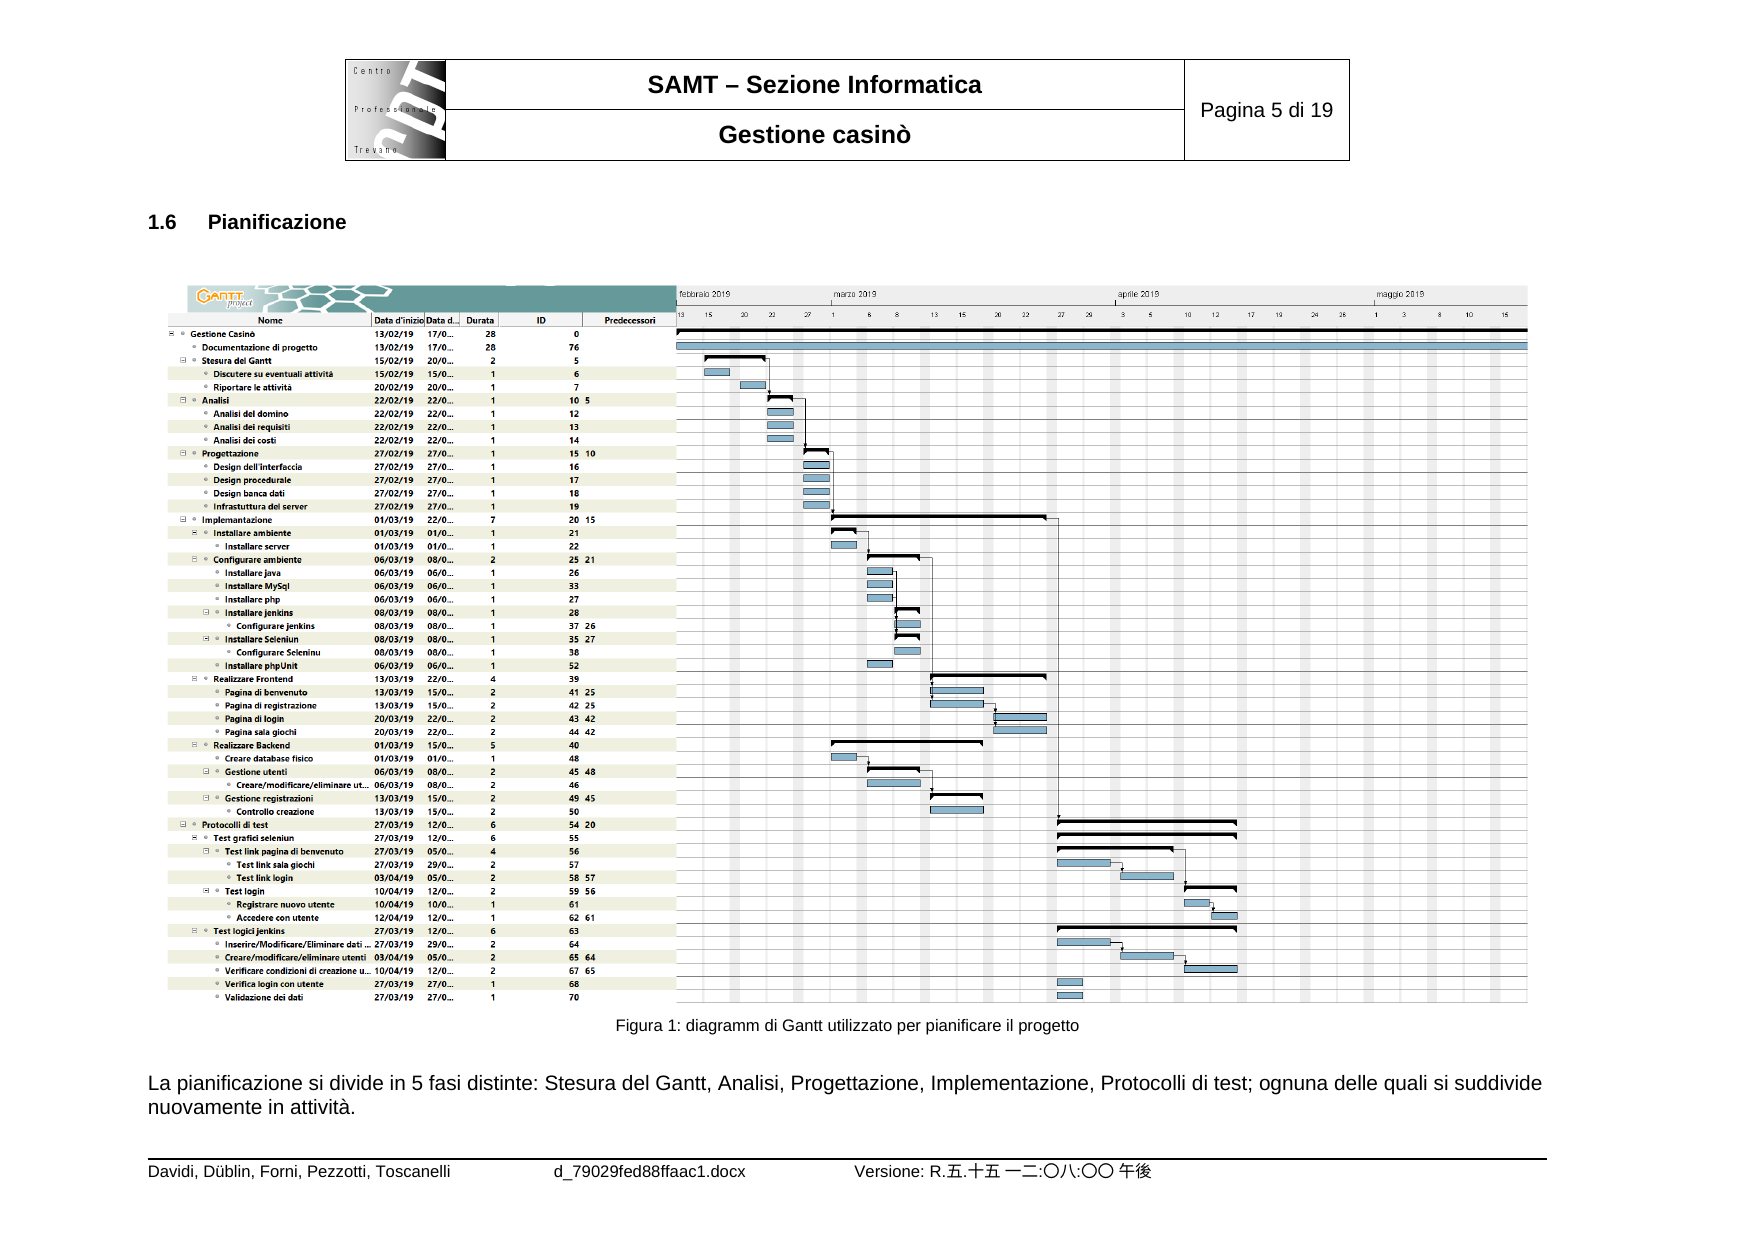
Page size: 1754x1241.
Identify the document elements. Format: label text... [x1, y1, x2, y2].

subtitle Pianificazione [148, 209, 1547, 233]
picture [167, 258, 1528, 1003]
picture [346, 60, 445, 159]
text La pianificazione si divide in 5 fasi distinte: Stesura del Gantt, Analisi, Progettazione, Implementazione, Protocolli di test; ognuna delle quali si suddivide nuovamente in attività. [148, 1071, 1547, 1119]
